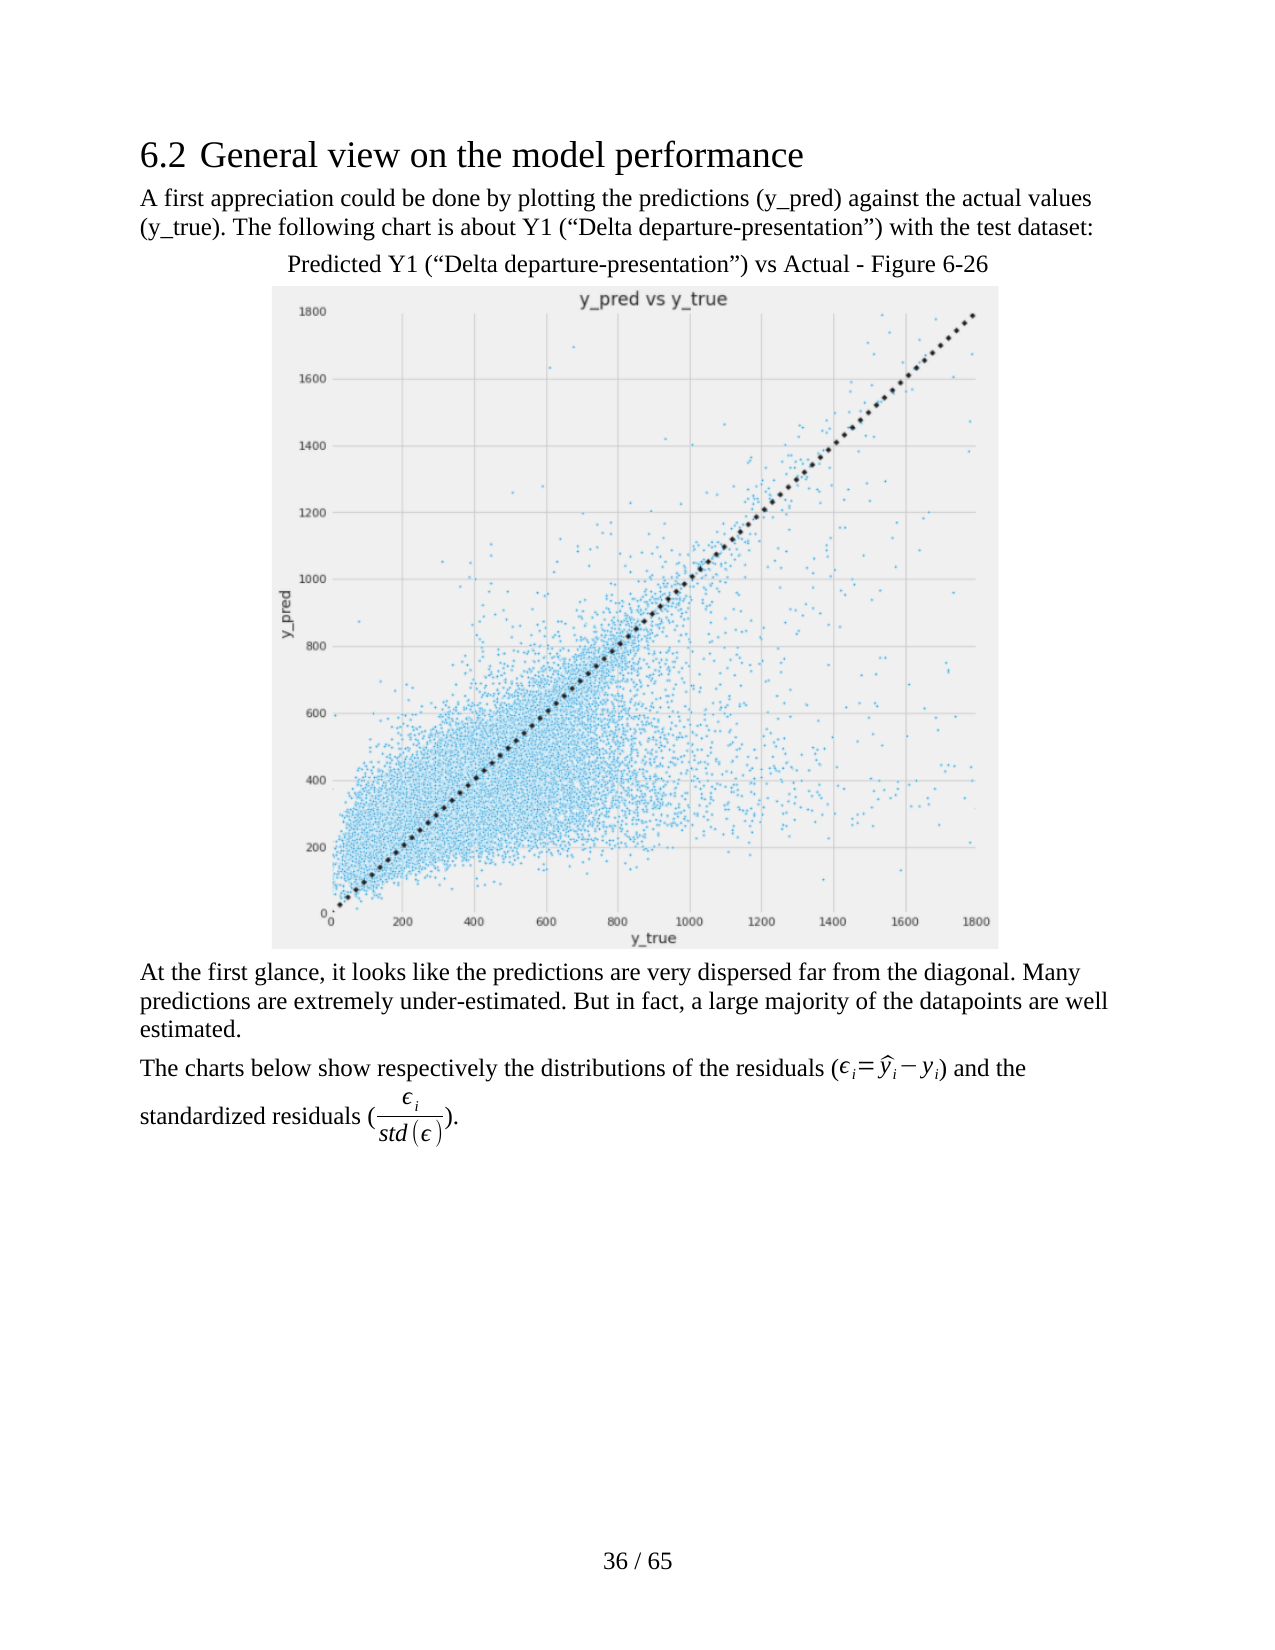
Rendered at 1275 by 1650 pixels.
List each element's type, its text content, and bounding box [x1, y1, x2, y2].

picture [265, 286, 1010, 949]
text The charts below show respectively the distributions of the residuals () and the standardized residuals (). [139, 1052, 1136, 1148]
text At the first glance, it looks like the predictions are very dispersed far from the diagonal. Many predictions are extremely under-estimated. But in fact, a large majority of the datapoints are well estimated. [139, 957, 1136, 1043]
subtitle General view on the model performance [139, 132, 1136, 175]
text A first appreciation could be done by plotting the predictions (y_pred) against the actual values (y_true). The following chart is about Y1 (“Delta departure-presentation”) with the test dataset: [139, 183, 1136, 241]
